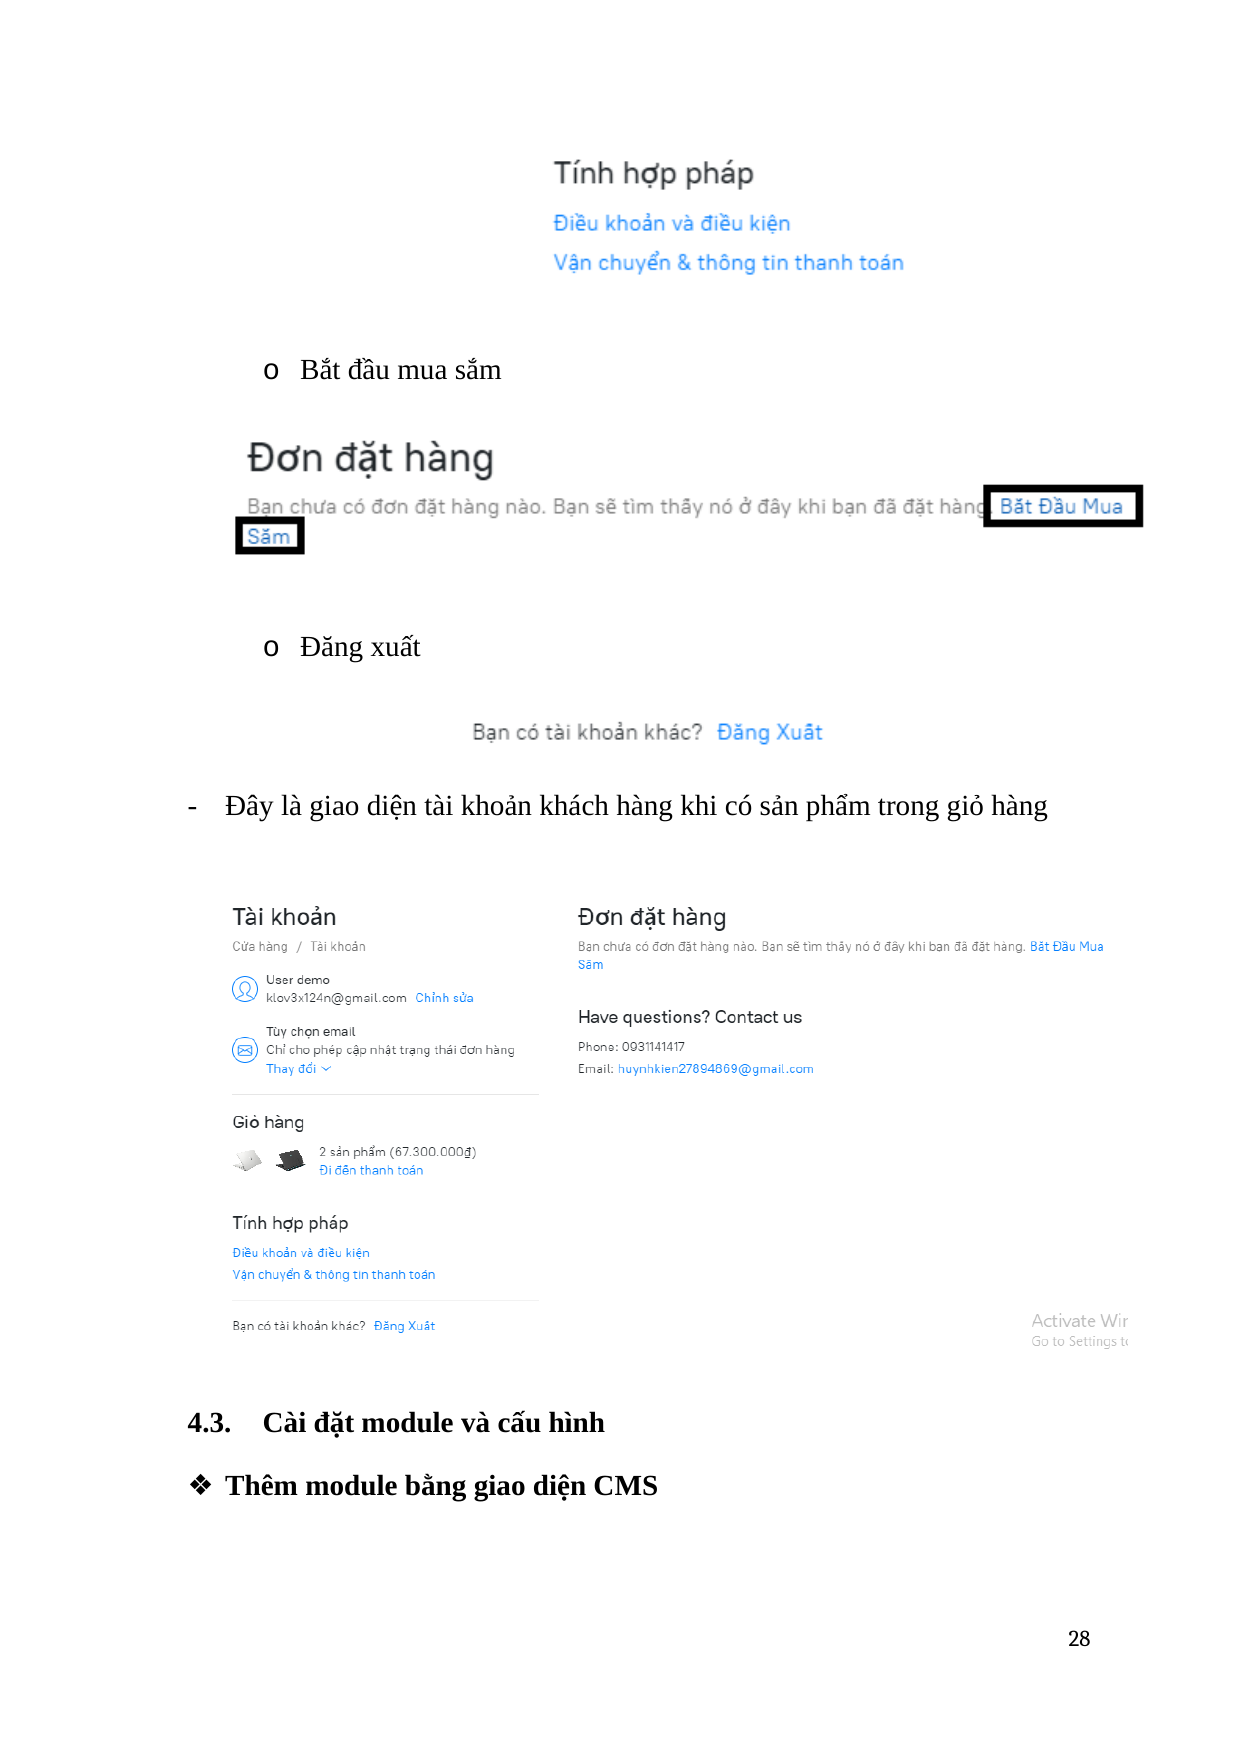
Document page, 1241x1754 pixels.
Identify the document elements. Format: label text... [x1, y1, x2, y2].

subtitle Cài đặt module và cấu hình [187, 1405, 1090, 1439]
list Đây là giao diện tài khoản khách hàng khi có sản phẩm trong giỏ hàng [187, 788, 1090, 821]
list Bắt đầu mua sắm [262, 352, 1090, 388]
picture [525, 150, 927, 289]
list Đăng xuất [262, 629, 1090, 666]
picture [450, 700, 835, 759]
picture [225, 423, 1166, 600]
list Thêm module bằng giao diện CMS [187, 1452, 1090, 1512]
picture [187, 855, 1128, 1359]
